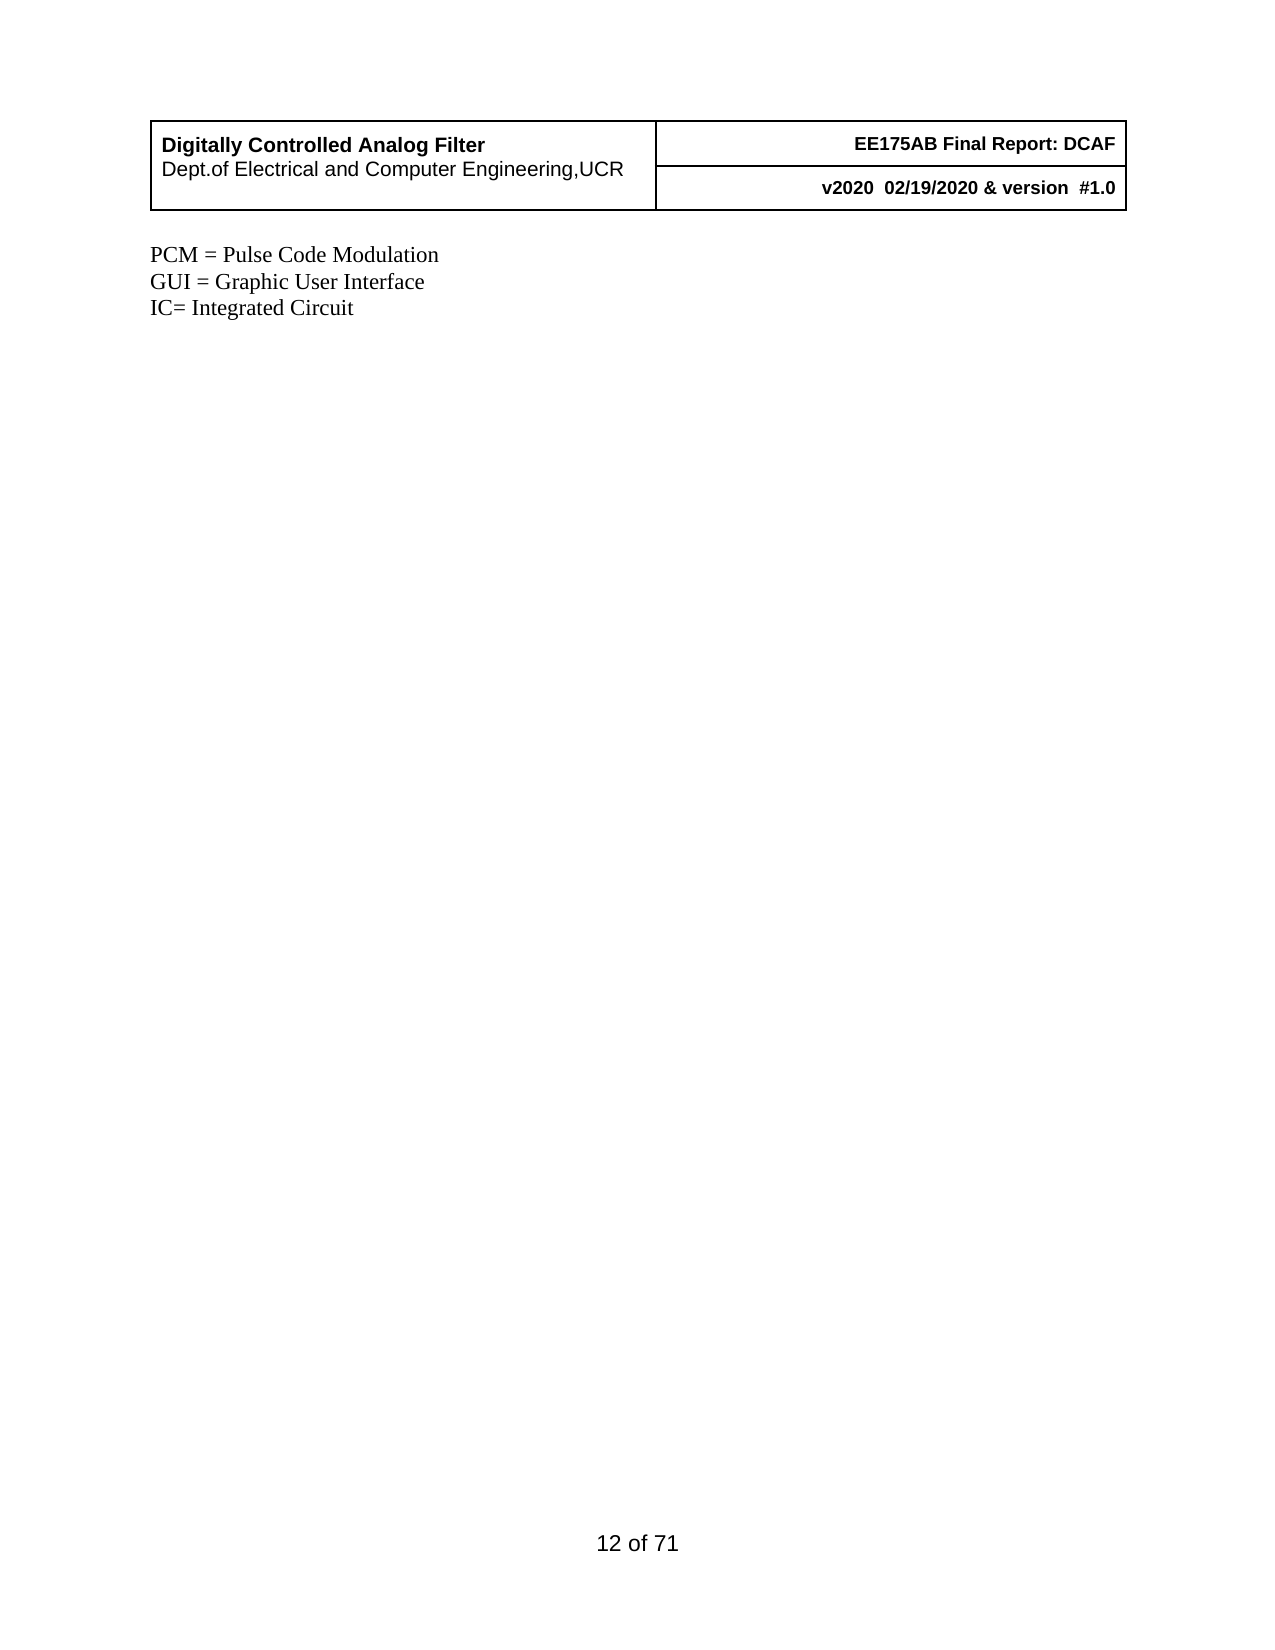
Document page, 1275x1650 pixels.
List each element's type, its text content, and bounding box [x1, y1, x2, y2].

text IC= Integrated Circuit [150, 294, 1125, 321]
text PCM = Pulse Code Modulation [150, 241, 1125, 268]
text GUI = Graphic User Interface [150, 268, 1125, 294]
